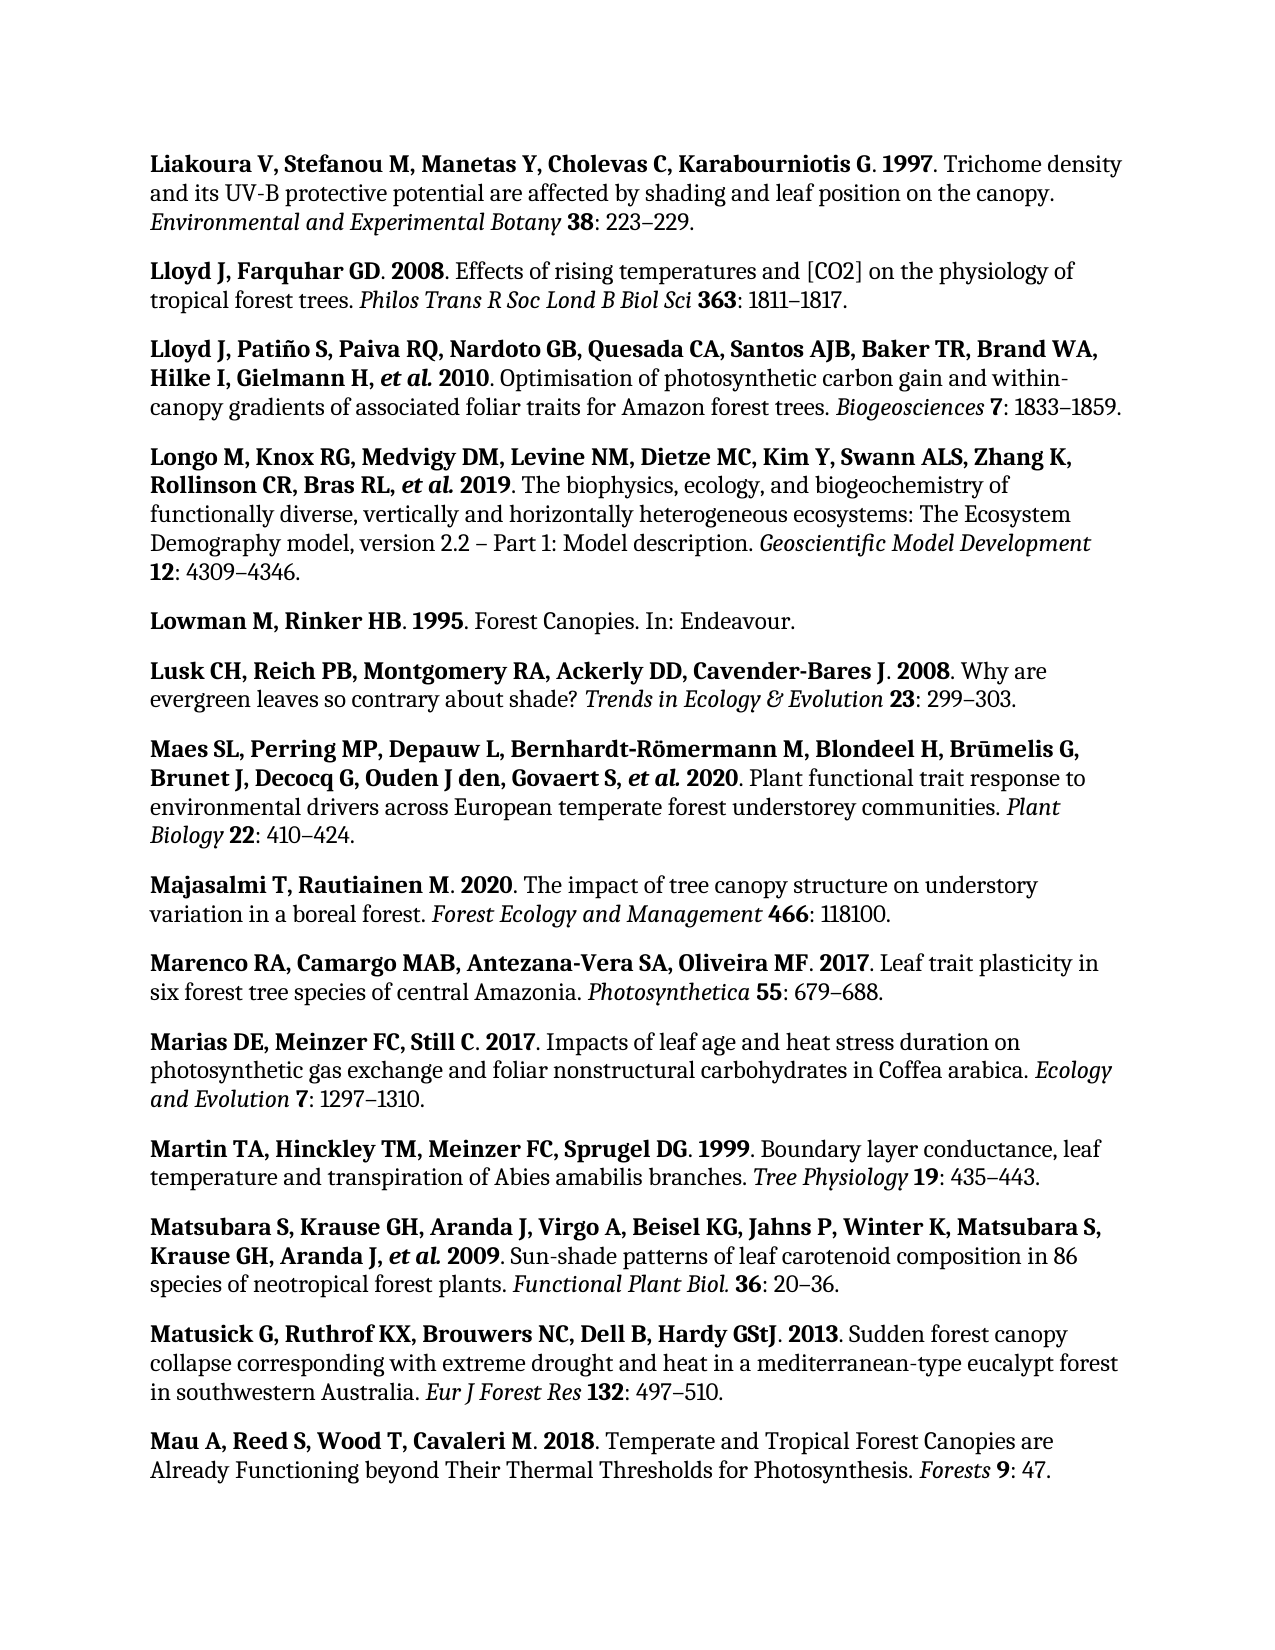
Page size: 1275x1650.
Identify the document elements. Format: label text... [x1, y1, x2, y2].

text Matsubara S, Krause GH, Aranda J, Virgo A, Beisel KG, Jahns P, Winter K, Matsubara S, Krause GH, Aranda J, et al. 2009. Sun-shade patterns of leaf carotenoid composition in 86 species of neotropical forest plants. Functional Plant Biol. 36: 20–36. [150, 1213, 1125, 1299]
text Matusick G, Ruthrof KX, Brouwers NC, Dell B, Hardy GStJ. 2013. Sudden forest canopy collapse corresponding with extreme drought and heat in a mediterranean-type eucalypt forest in southwestern Australia. Eur J Forest Res 132: 497–510. [150, 1320, 1125, 1406]
text Marias DE, Meinzer FC, Still C. 2017. Impacts of leaf age and heat stress duration on photosynthetic gas exchange and foliar nonstructural carbohydrates in Coffea arabica. Ecology and Evolution 7: 1297–1310. [150, 1027, 1125, 1114]
text Majasalmi T, Rautiainen M. 2020. The impact of tree canopy structure on understory variation in a boreal forest. Forest Ecology and Management 466: 118100. [150, 871, 1125, 928]
text Marenco RA, Camargo MAB, Antezana-Vera SA, Oliveira MF. 2017. Leaf trait plasticity in six forest tree species of central Amazonia. Photosynthetica 55: 679–688. [150, 949, 1125, 1007]
text Lusk CH, Reich PB, Montgomery RA, Ackerly DD, Cavender-Bares J. 2008. Why are evergreen leaves so contrary about shade? Trends in Ecology & Evolution 23: 299–303. [150, 657, 1125, 714]
text Lloyd J, Farquhar GD. 2008. Effects of rising temperatures and [CO2] on the physiology of tropical forest trees. Philos Trans R Soc Lond B Biol Sci 363: 1811–1817. [150, 257, 1125, 314]
text Martin TA, Hinckley TM, Meinzer FC, Sprugel DG. 1999. Boundary layer conductance, leaf temperature and transpiration of Abies amabilis branches. Tree Physiology 19: 435–443. [150, 1134, 1125, 1192]
text Lloyd J, Patiño S, Paiva RQ, Nardoto GB, Quesada CA, Santos AJB, Baker TR, Brand WA, Hilke I, Gielmann H, et al. 2010. Optimisation of photosynthetic carbon gain and within-canopy gradients of associated foliar traits for Amazon forest trees. Biogeosciences 7: 1833–1859. [150, 335, 1125, 422]
text Mau A, Reed S, Wood T, Cavaleri M. 2018. Temperate and Tropical Forest Canopies are Already Functioning beyond Their Thermal Thresholds for Photosynthesis. Forests 9: 47. [150, 1427, 1125, 1484]
text Longo M, Knox RG, Medvigy DM, Levine NM, Dietze MC, Kim Y, Swann ALS, Zhang K, Rollinson CR, Bras RL, et al. 2019. The biophysics, ecology, and biogeochemistry of functionally diverse, vertically and horizontally heterogeneous ecosystems: The Ecosystem Demography model, version 2.2 – Part 1: Model description. Geoscientific Model Development 12: 4309–4346. [150, 442, 1125, 586]
text Maes SL, Perring MP, Depauw L, Bernhardt‐Römermann M, Blondeel H, Brūmelis G, Brunet J, Decocq G, Ouden J den, Govaert S, et al. 2020. Plant functional trait response to environmental drivers across European temperate forest understorey communities. Plant Biology 22: 410–424. [150, 735, 1125, 850]
text Liakoura V, Stefanou M, Manetas Y, Cholevas C, Karabourniotis G. 1997. Trichome density and its UV-B protective potential are affected by shading and leaf position on the canopy. Environmental and Experimental Botany 38: 223–229. [150, 150, 1125, 236]
text Lowman M, Rinker HB. 1995. Forest Canopies. In: Endeavour. [150, 607, 1125, 636]
